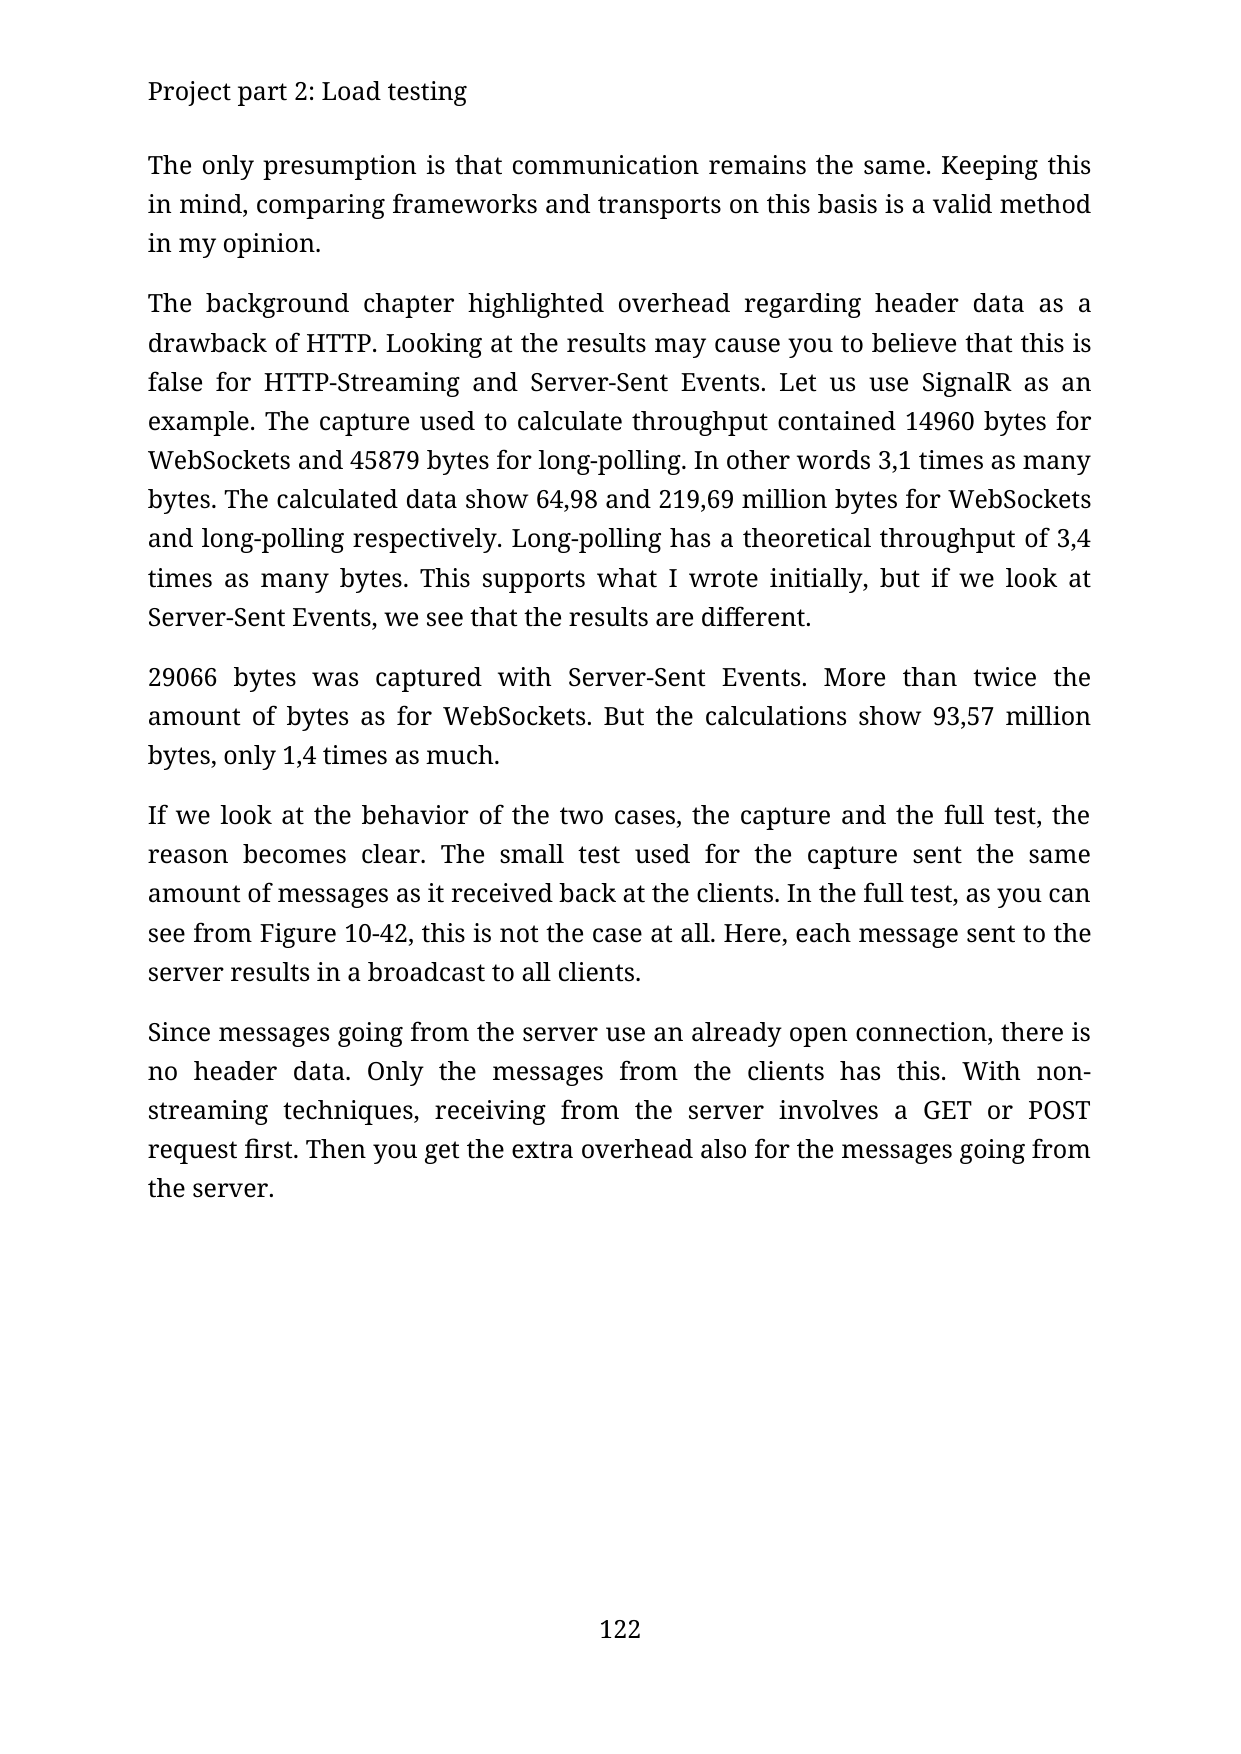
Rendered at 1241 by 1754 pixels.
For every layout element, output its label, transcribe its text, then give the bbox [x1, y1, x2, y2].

text The background chapter highlighted overhead regarding header data as a drawback of HTTP. Looking at the results may cause you to believe that this is false for HTTP-Streaming and Server-Sent Events. Let us use SignalR as an example. The capture used to calculate throughput contained 14960 bytes for WebSockets and 45879 bytes for long-polling. In other words 3,1 times as many bytes. The calculated data show 64,98 and 219,69 million bytes for WebSockets and long-polling respectively. Long-polling has a theoretical throughput of 3,4 times as many bytes. This supports what I wrote initially, but if we look at Server-Sent Events, we see that the results are different. [148, 286, 1092, 633]
text 29066 bytes was captured with Server-Sent Events. More than twice the amount of bytes as for WebSockets. But the calculations show 93,57 million bytes, only 1,4 times as much. [148, 659, 1092, 772]
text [148, 148, 1092, 260]
text Since messages going from the server use an already open connection, there is no header data. Only the messages from the clients has this. With non-streaming techniques, receiving from the server involves a GET or POST request first. Then you get the extra overhead also for the messages going from the server. [148, 1014, 1092, 1205]
